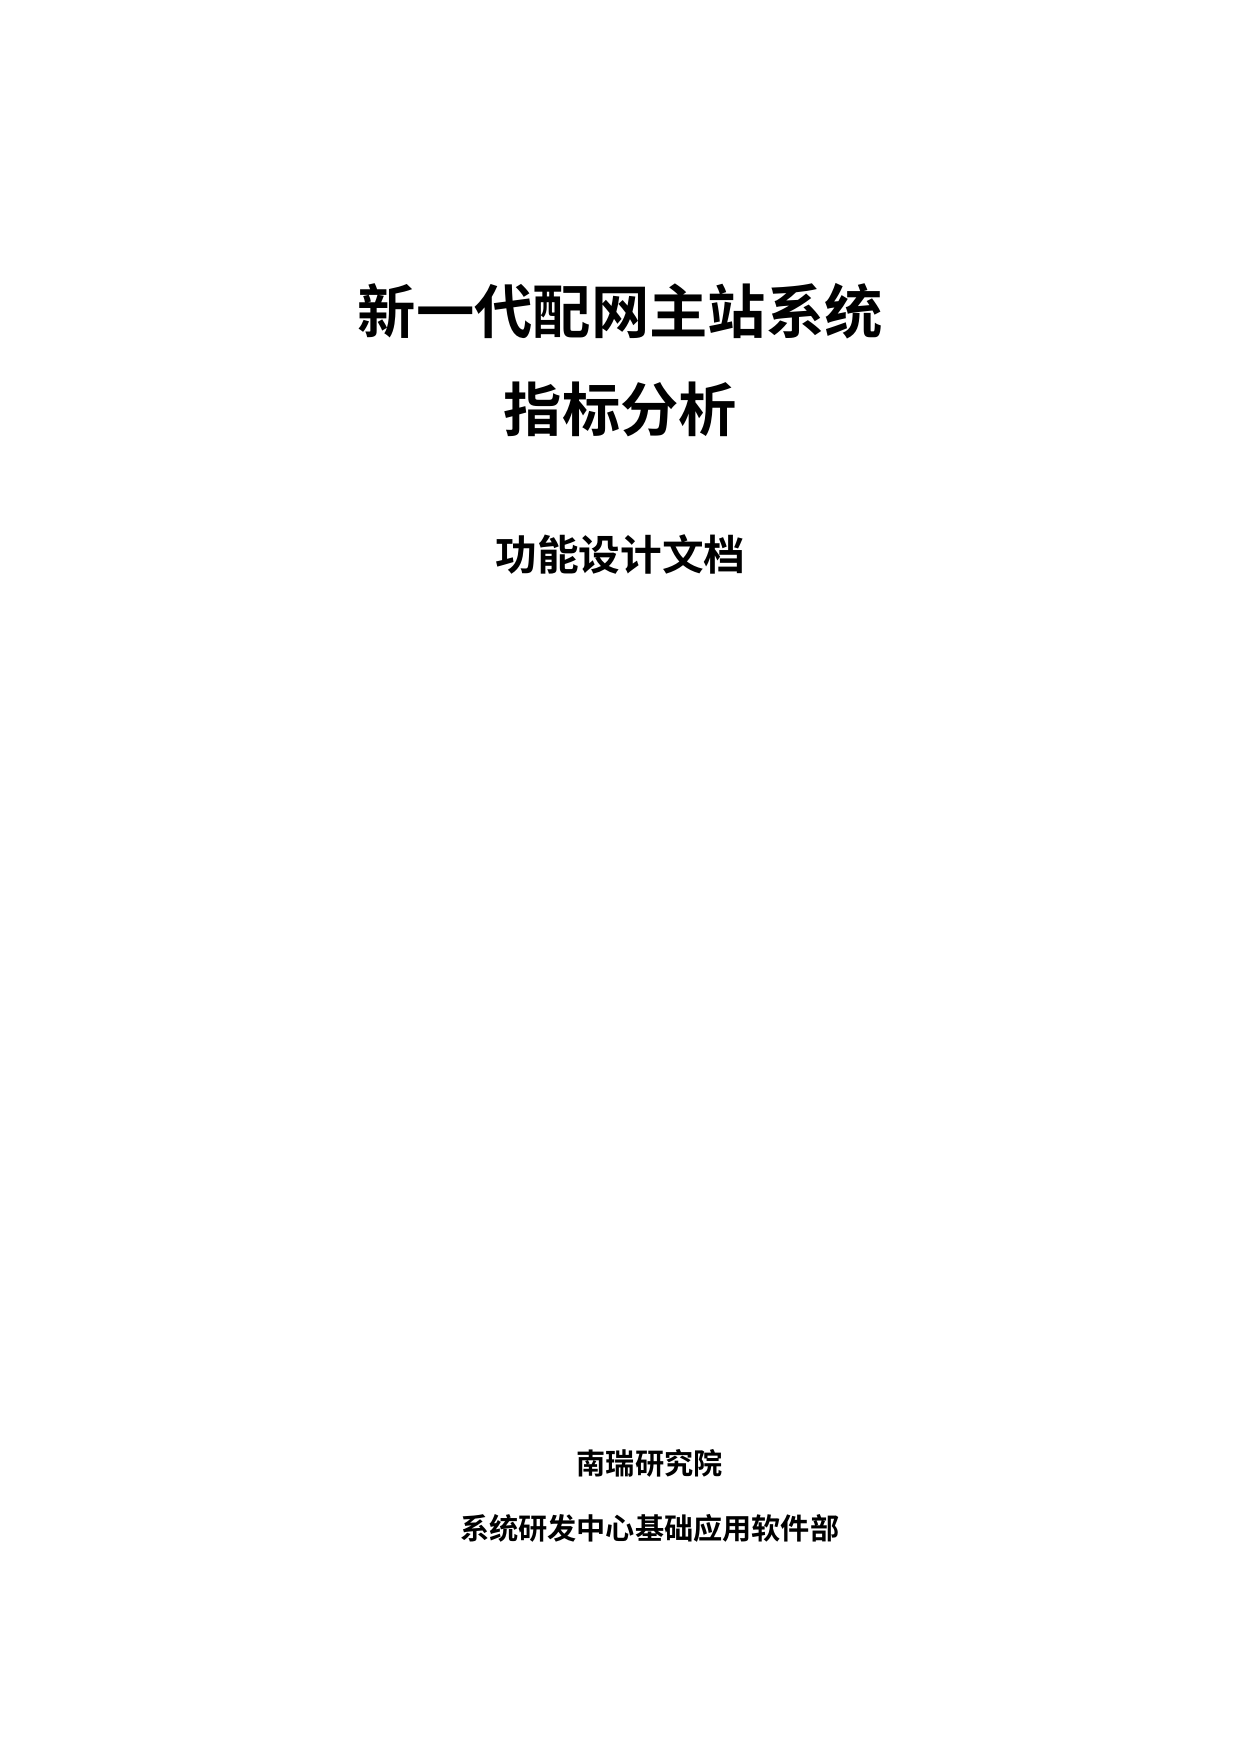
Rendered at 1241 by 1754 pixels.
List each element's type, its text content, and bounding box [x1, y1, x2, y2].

text 系统研发中心基础应用软件部 [187, 1494, 1053, 1559]
text 指标分析 [187, 357, 1053, 454]
text 功能设计文档 [187, 519, 1053, 584]
text 新一代配网主站系统 [187, 259, 1053, 357]
text 南瑞研究院 [187, 1429, 1053, 1494]
